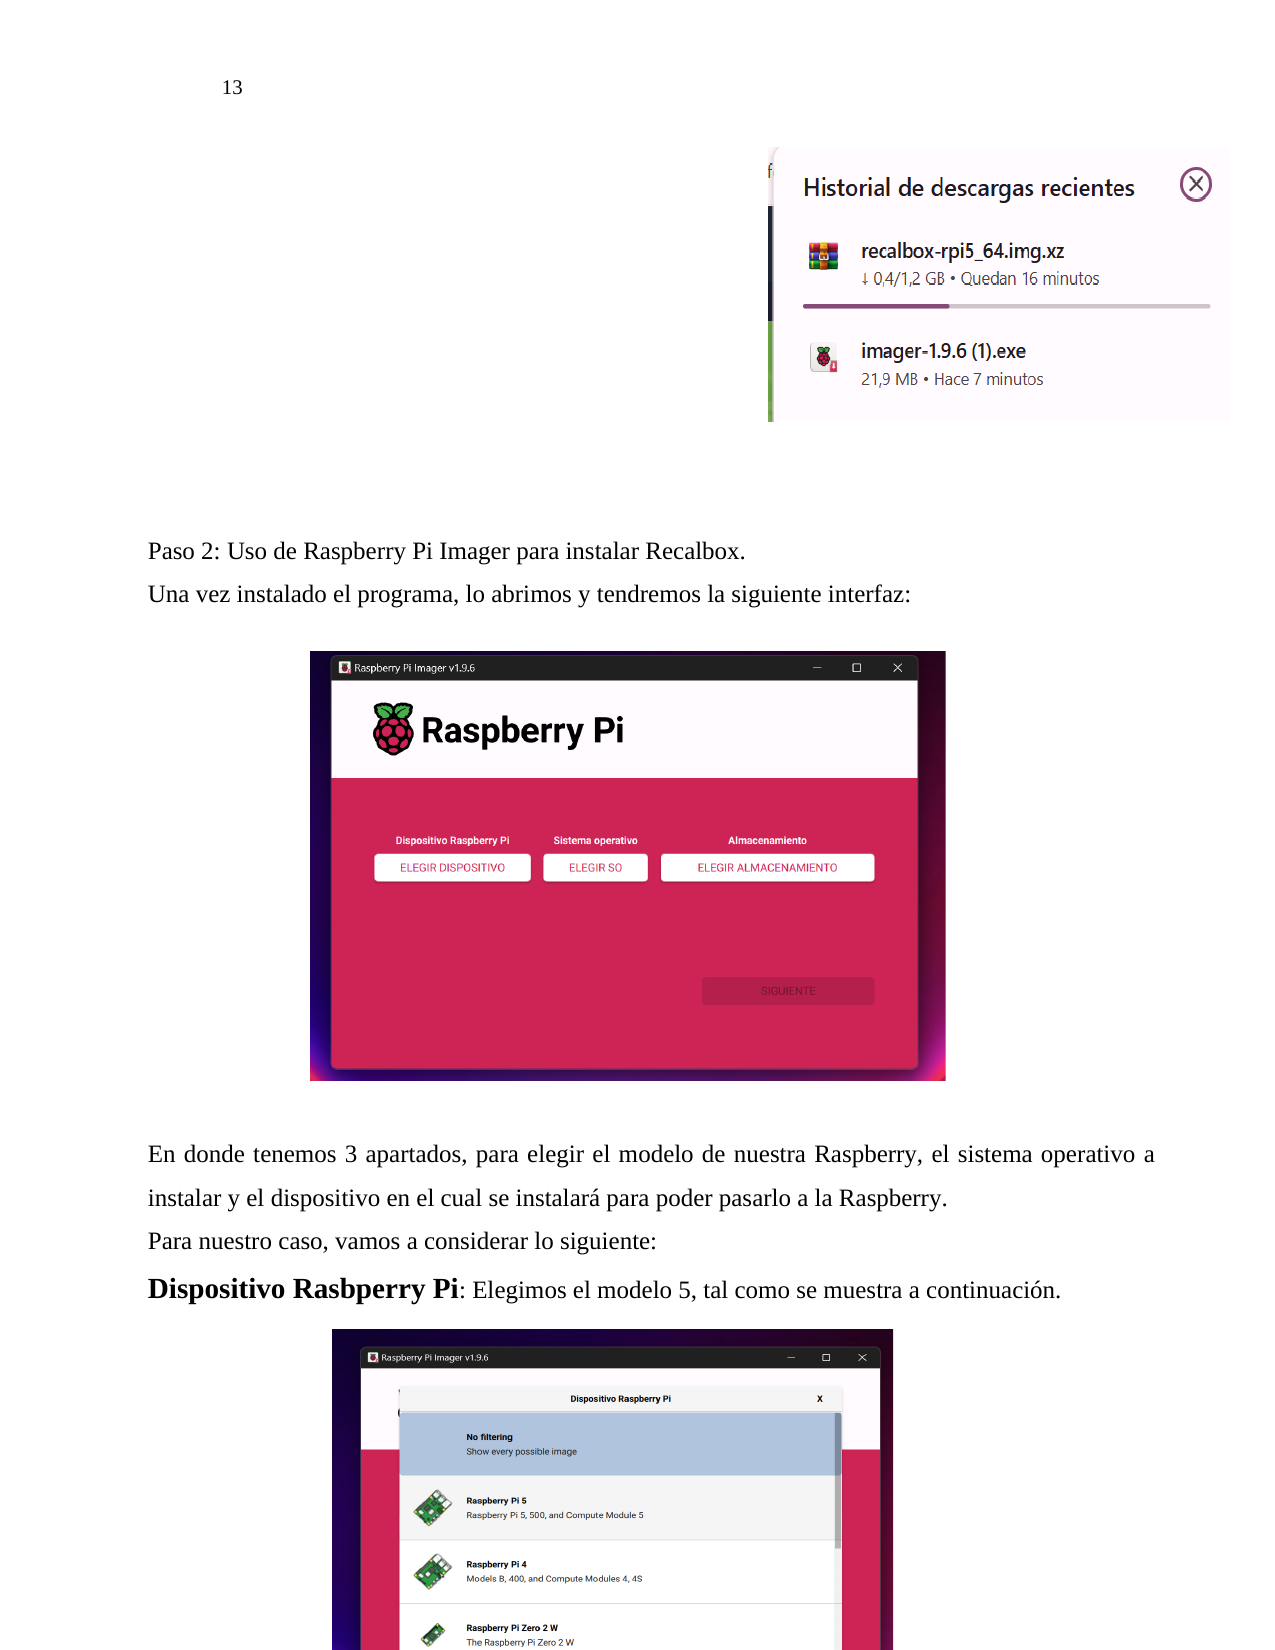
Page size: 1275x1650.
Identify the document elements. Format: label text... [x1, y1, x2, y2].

text Una vez instalado el programa, lo abrimos y tendremos la siguiente interfaz: [148, 579, 1157, 608]
picture [768, 147, 1230, 422]
text Para nuestro caso, vamos a considerar lo siguiente: [148, 1226, 1157, 1254]
picture [310, 651, 946, 1081]
text En donde tenemos 3 apartados, para elegir el modelo de nuestra Raspberry, el sistema operativo a instalar y el dispositivo en el cual se instalará para poder pasarlo a la Raspberry. [148, 1139, 1157, 1211]
picture [332, 1329, 894, 1650]
text Paso 2: Uso de Raspberry Pi Imager para instalar Recalbox. [148, 536, 1157, 564]
text Dispositivo Rasbperry Pi: Elegimos el modelo 5, tal como se muestra a continuación. [148, 1271, 1157, 1305]
